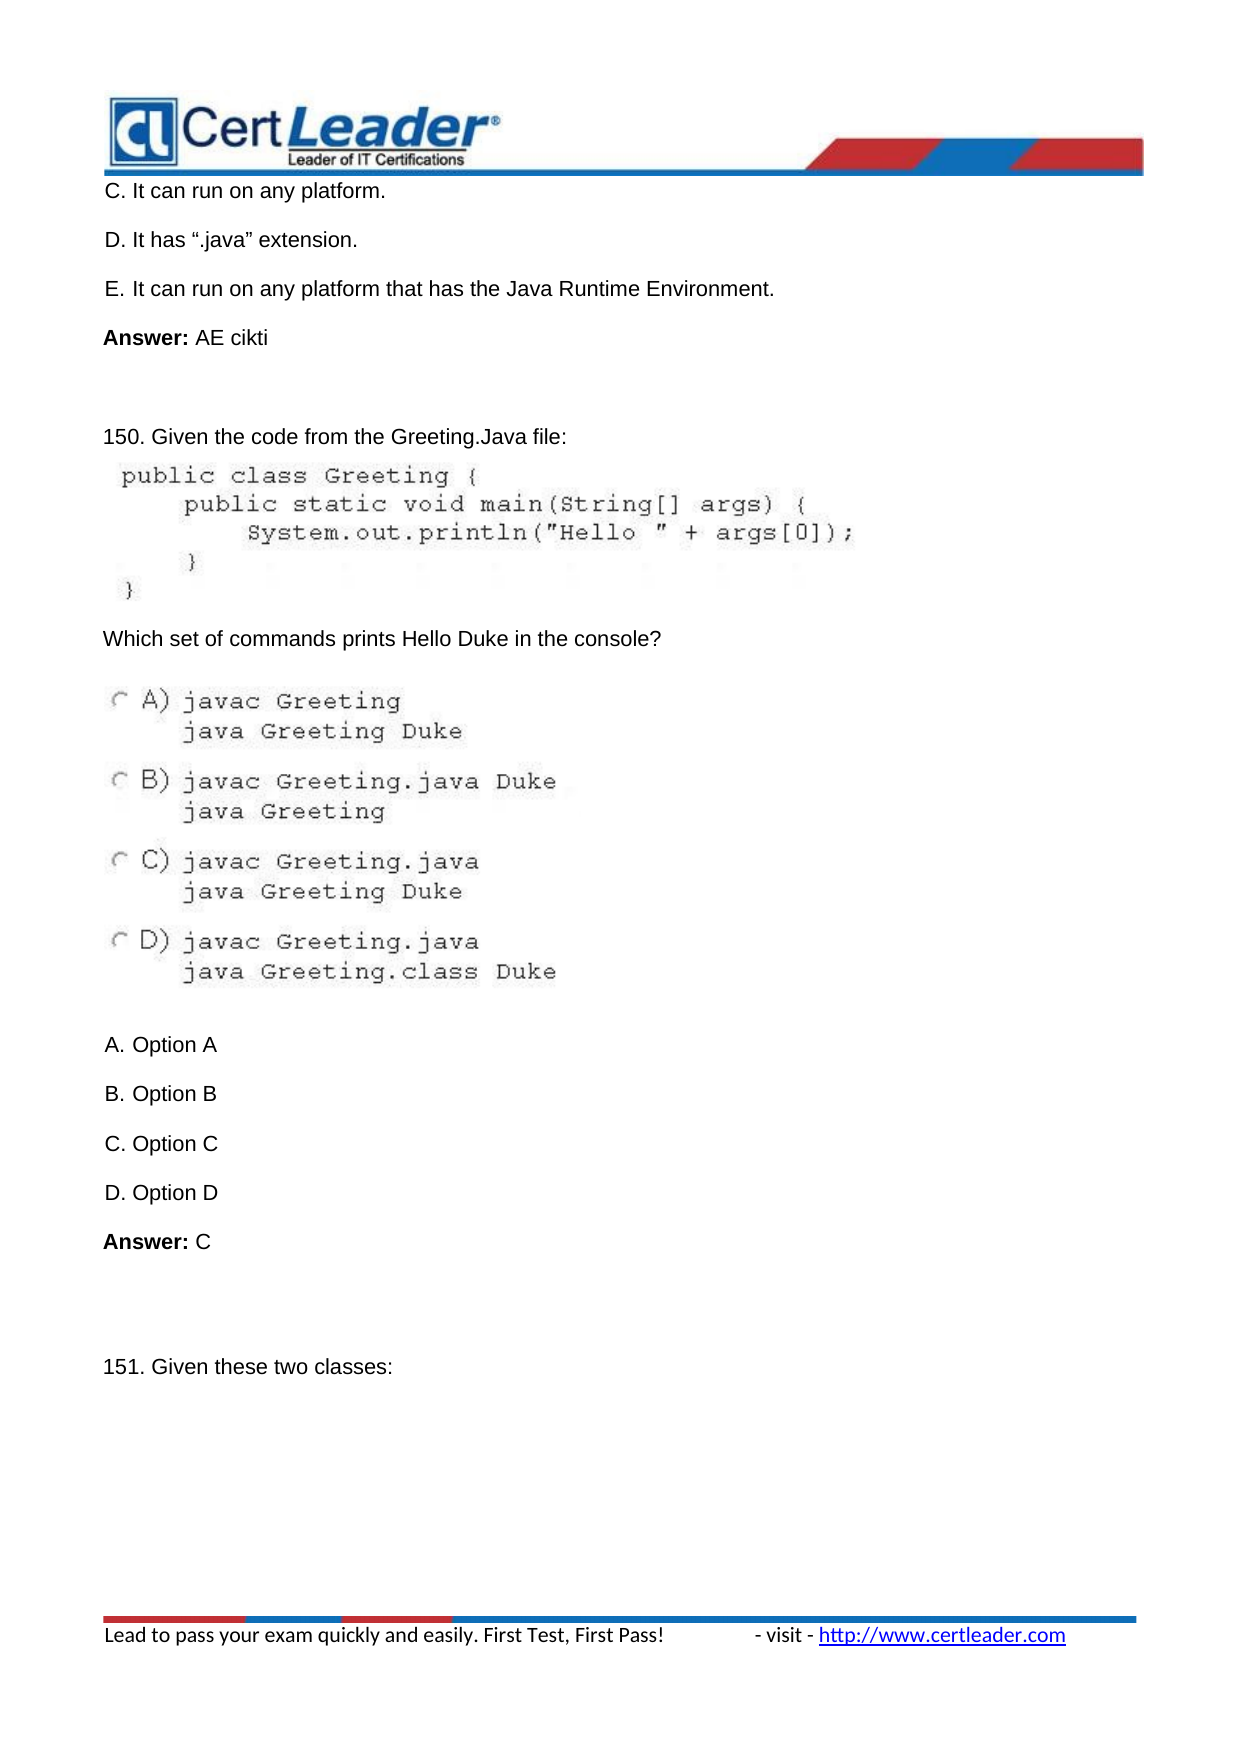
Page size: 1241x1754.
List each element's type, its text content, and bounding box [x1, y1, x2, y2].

list Option D [104, 1179, 1136, 1205]
list It can run on any platform that has the Java Runtime Environment. [104, 276, 1136, 301]
subtitle Answer: AE cikti [103, 325, 1136, 350]
text Which set of commands prints Hello Duke in the console? [103, 626, 1136, 651]
picture [104, 90, 1144, 176]
picture [104, 675, 582, 1004]
subtitle Answer: C [103, 1228, 1136, 1254]
list Option B [104, 1081, 1136, 1107]
text 151. Given these two classes: [103, 1354, 1136, 1379]
list Option C [104, 1130, 1136, 1156]
text 150. Given the code from the Greeting.Java file: [103, 423, 1136, 449]
list It can run on any platform. [104, 178, 1136, 203]
list Option A [104, 1032, 1136, 1057]
list It has “.java” extension. [104, 227, 1136, 252]
picture [104, 450, 863, 609]
picture [103, 1616, 1137, 1623]
